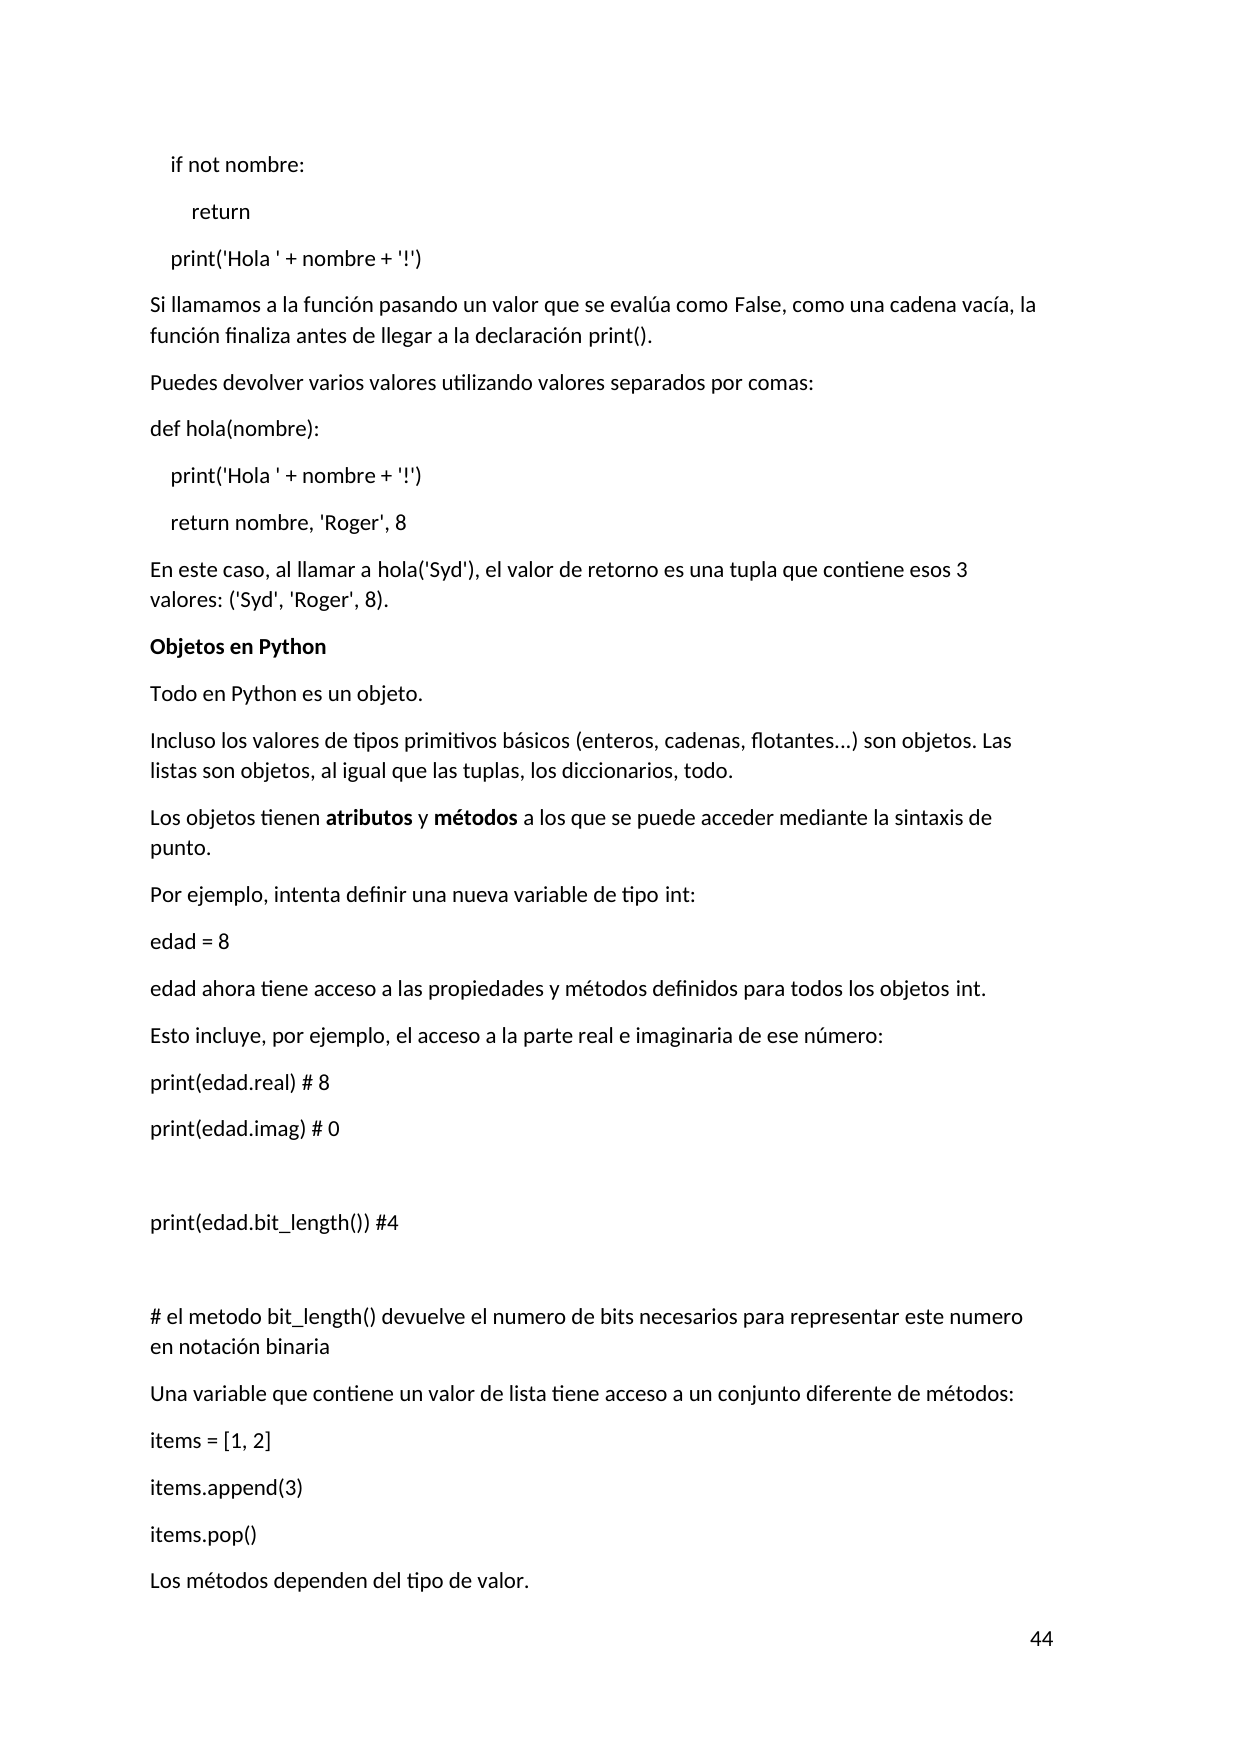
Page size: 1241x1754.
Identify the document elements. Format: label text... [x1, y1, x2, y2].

text Incluso los valores de tipos primitivos básicos (enteros, cadenas, flotantes...) son objetos. Las listas son objetos, al igual que las tuplas, los diccionarios, todo. [150, 726, 1053, 784]
text return [150, 197, 1053, 225]
text Esto incluye, por ejemplo, el acceso a la parte real e imaginaria de ese número: [150, 1021, 1053, 1049]
text return nombre, 'Roger', 8 [150, 508, 1053, 536]
text Puedes devolver varios valores utilizando valores separados por comas: [150, 368, 1053, 396]
text Los métodos dependen del tipo de valor. [150, 1567, 1053, 1595]
text Los objetos tienen atributos y métodos a los que se puede acceder mediante la sintaxis de punto. [150, 803, 1053, 861]
text Objetos en Python [150, 632, 1053, 660]
text print(edad.real) # 8 [150, 1068, 1053, 1096]
text En este caso, al llamar a hola('Syd'), el valor de retorno es una tupla que contiene esos 3 valores: ('Syd', 'Roger', 8). [150, 555, 1053, 613]
text if not nombre: [150, 150, 1053, 178]
text items = [1, 2] [150, 1426, 1053, 1454]
text Una variable que contiene un valor de lista tiene acceso a un conjunto diferente de métodos: [150, 1379, 1053, 1407]
text print('Hola ' + nombre + '!') [150, 461, 1053, 489]
text items.append(3) [150, 1473, 1053, 1501]
text print('Hola ' + nombre + '!') [150, 244, 1053, 272]
text def hola(nombre): [150, 414, 1053, 443]
text items.pop() [150, 1520, 1053, 1548]
text Todo en Python es un objeto. [150, 679, 1053, 707]
text edad ahora tiene acceso a las propiedades y métodos definidos para todos los objetos int. [150, 974, 1053, 1002]
text Por ejemplo, intenta definir una nueva variable de tipo int: [150, 880, 1053, 908]
text edad = 8 [150, 927, 1053, 955]
text print(edad.bit_length()) #4 [150, 1208, 1053, 1236]
text # el metodo bit_length() devuelve el numero de bits necesarios para representar este numero en notación binaria [150, 1302, 1053, 1360]
text print(edad.imag) # 0 [150, 1114, 1053, 1143]
text Si llamamos a la función pasando un valor que se evalúa como False, como una cadena vacía, la función finaliza antes de llegar a la declaración print(). [150, 291, 1053, 349]
